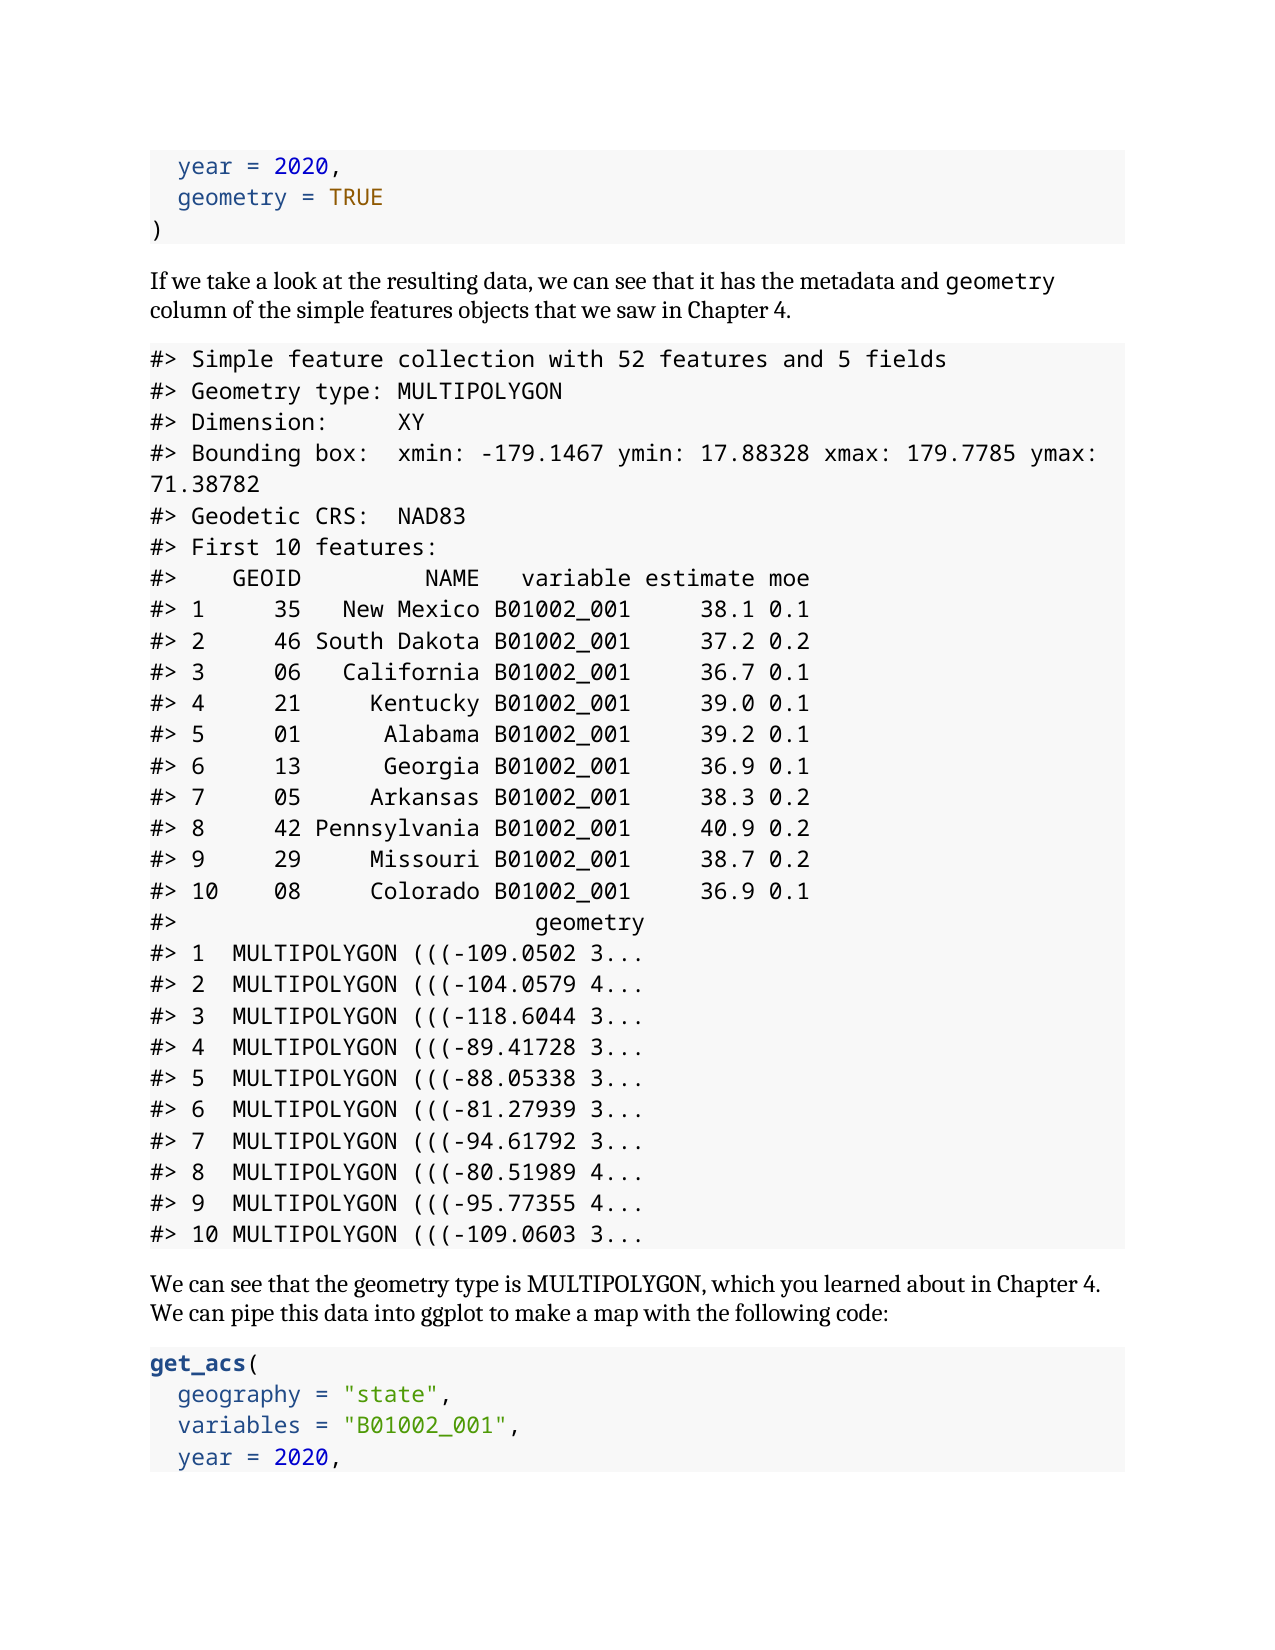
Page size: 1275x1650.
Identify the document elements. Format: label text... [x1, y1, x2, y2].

text #> Simple feature collection with 52 features and 5 fields #> Geometry type: MULTIPOLYGON #> Dimension: XY #> Bounding box: xmin: -179.1467 ymin: 17.88328 xmax: 179.7785 ymax: 71.38782 #> Geodetic CRS: NAD83 #> First 10 features: #> GEOID NAME variable estimate moe #> 1 35 New Mexico B01002_001 38.1 0.1 #> 2 46 South Dakota B01002_001 37.2 0.2 #> 3 06 California B01002_001 36.7 0.1 #> 4 21 Kentucky B01002_001 39.0 0.1 #> 5 01 Alabama B01002_001 39.2 0.1 #> 6 13 Georgia B01002_001 36.9 0.1 #> 7 05 Arkansas B01002_001 38.3 0.2 #> 8 42 Pennsylvania B01002_001 40.9 0.2 #> 9 29 Missouri B01002_001 38.7 0.2 #> 10 08 Colorado B01002_001 36.9 0.1 #> geometry #> 1 MULTIPOLYGON (((-109.0502 3... #> 2 MULTIPOLYGON (((-104.0579 4... #> 3 MULTIPOLYGON (((-118.6044 3... #> 4 MULTIPOLYGON (((-89.41728 3... #> 5 MULTIPOLYGON (((-88.05338 3... #> 6 MULTIPOLYGON (((-81.27939 3... #> 7 MULTIPOLYGON (((-94.61792 3... #> 8 MULTIPOLYGON (((-80.51989 4... #> 9 MULTIPOLYGON (((-95.77355 4... #> 10 MULTIPOLYGON (((-109.0603 3... [150, 343, 1125, 1249]
text get_acs( geography = "state", variables = "B01002_001", year = 2020, geometry = TRUE ) [150, 150, 1125, 244]
text If we take a look at the resulting data, we can see that it has the metadata and geometry column of the simple features objects that we saw in Chapter 4. [150, 264, 1125, 324]
text We can see that the geometry type is MULTIPOLYGON, which you learned about in Chapter 4. We can pipe this data into ggplot to make a map with the following code: [150, 1270, 1125, 1328]
